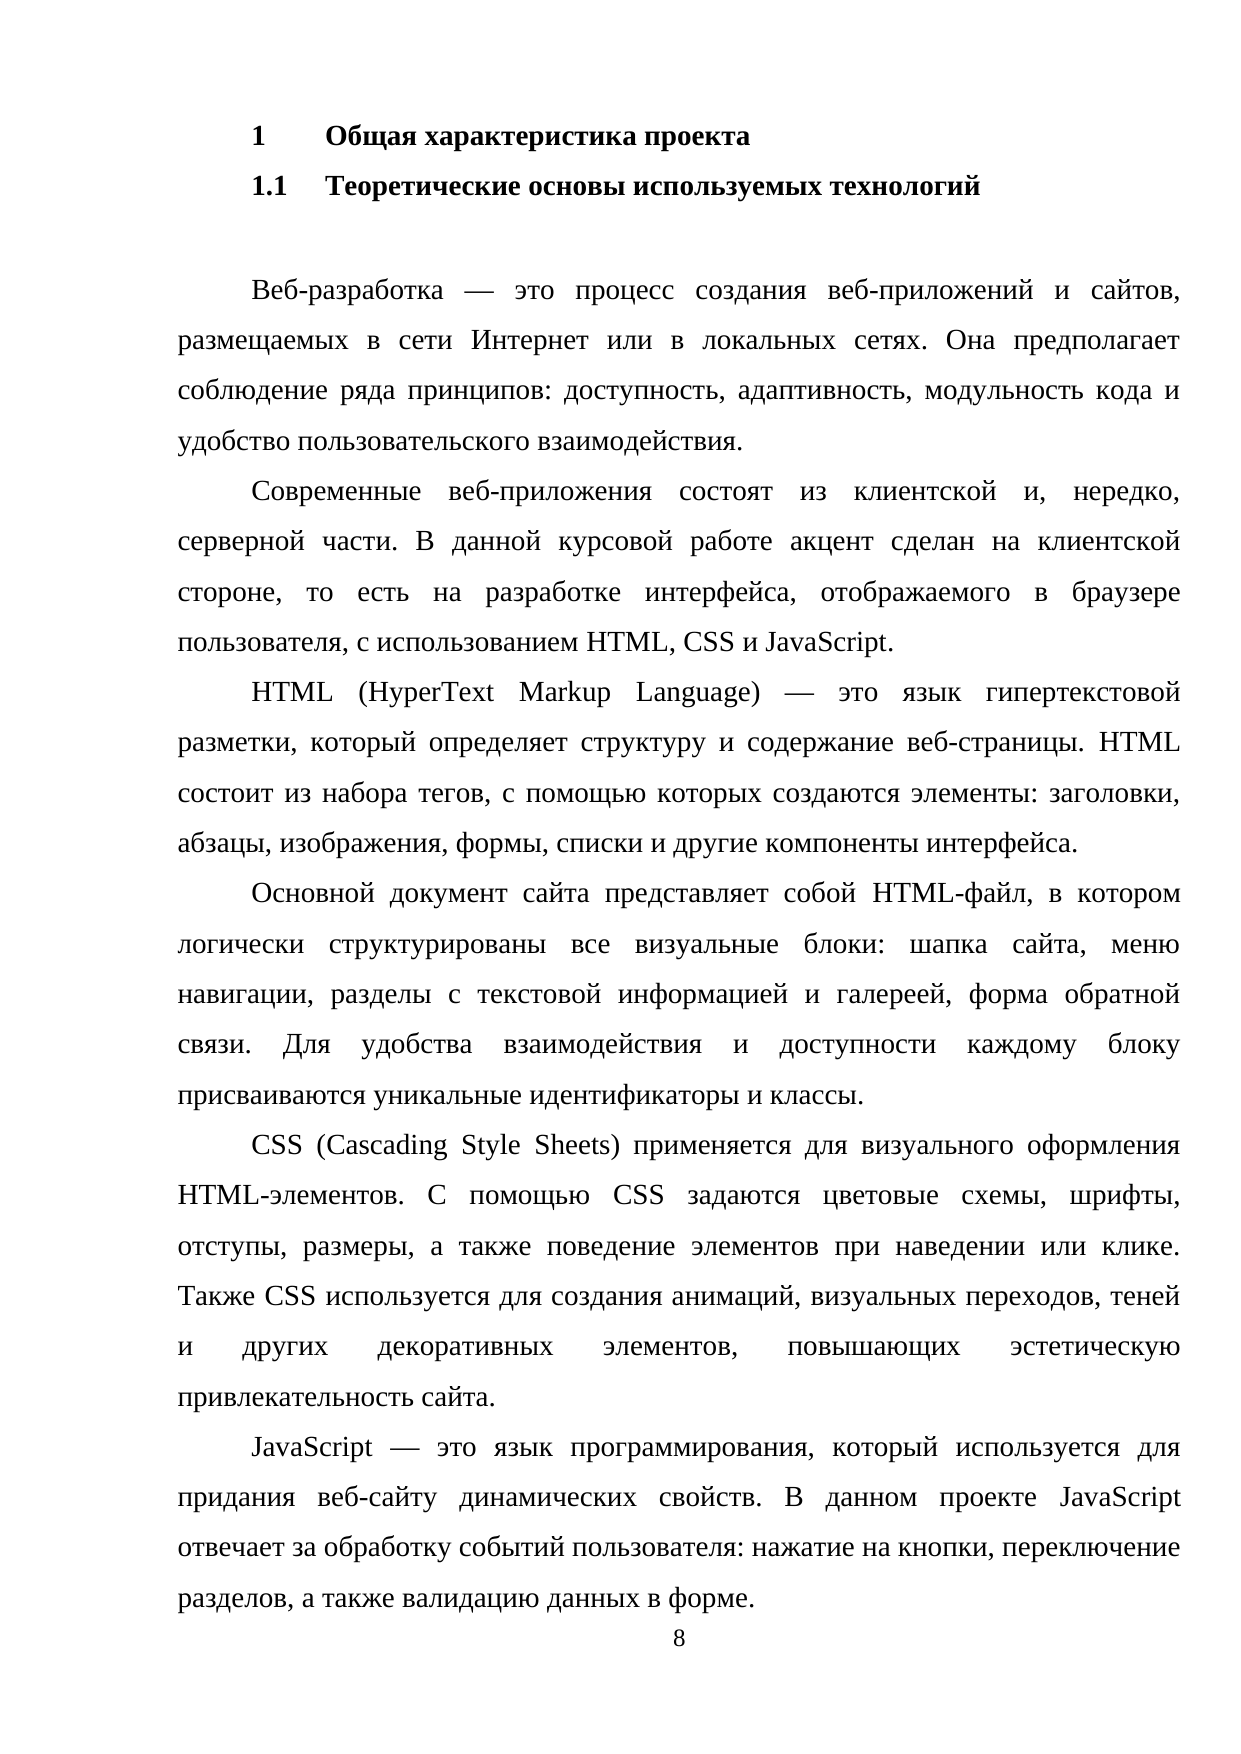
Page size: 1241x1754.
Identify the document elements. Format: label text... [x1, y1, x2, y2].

text JavaScript — это язык программирования, который используется для придания веб-сайту динамических свойств. В данном проекте JavaScript отвечает за обработку событий пользователя: нажатие на кнопки, переключение разделов, а также валидацию данных в форме. [177, 1429, 1181, 1613]
text Основной документ сайта представляет собой HTML-файл, в котором логически структурированы все визуальные блоки: шапка сайта, меню навигации, разделы с текстовой информацией и галереей, форма обратной связи. Для удобства взаимодействия и доступности каждому блоку присваиваются уникальные идентификаторы и классы. [177, 876, 1181, 1110]
text CSS (Cascading Style Sheets) применяется для визуального оформления HTML-элементов. С помощью CSS задаются цветовые схемы, шрифты, отступы, размеры, а также поведение элементов при наведении или клике. Также CSS используется для создания анимаций, визуальных переходов, теней и других декоративных элементов, повышающих эстетическую привлекательность сайта. [177, 1127, 1181, 1412]
subtitle Общая характеристика проекта [177, 118, 1181, 152]
text Современные веб-приложения состоят из клиентской и, нередко, серверной части. В данной курсовой работе акцент сделан на клиентской стороне, то есть на разработке интерфейса, отображаемого в браузере пользователя, с использованием HTML, CSS и JavaScript. [177, 473, 1181, 657]
text HTML (HyperText Markup Language) — это язык гипертекстовой разметки, который определяет структуру и содержание веб-страницы. HTML состоит из набора тегов, с помощью которых создаются элементы: заголовки, абзацы, изображения, формы, списки и другие компоненты интерфейса. [177, 674, 1181, 859]
text Веб-разработка — это процесс создания веб-приложений и сайтов, размещаемых в сети Интернет или в локальных сетях. Она предполагает соблюдение ряда принципов: доступность, адаптивность, модульность кода и удобство пользовательского взаимодействия. [177, 272, 1181, 456]
subtitle Теоретические основы используемых технологий [177, 168, 1181, 202]
